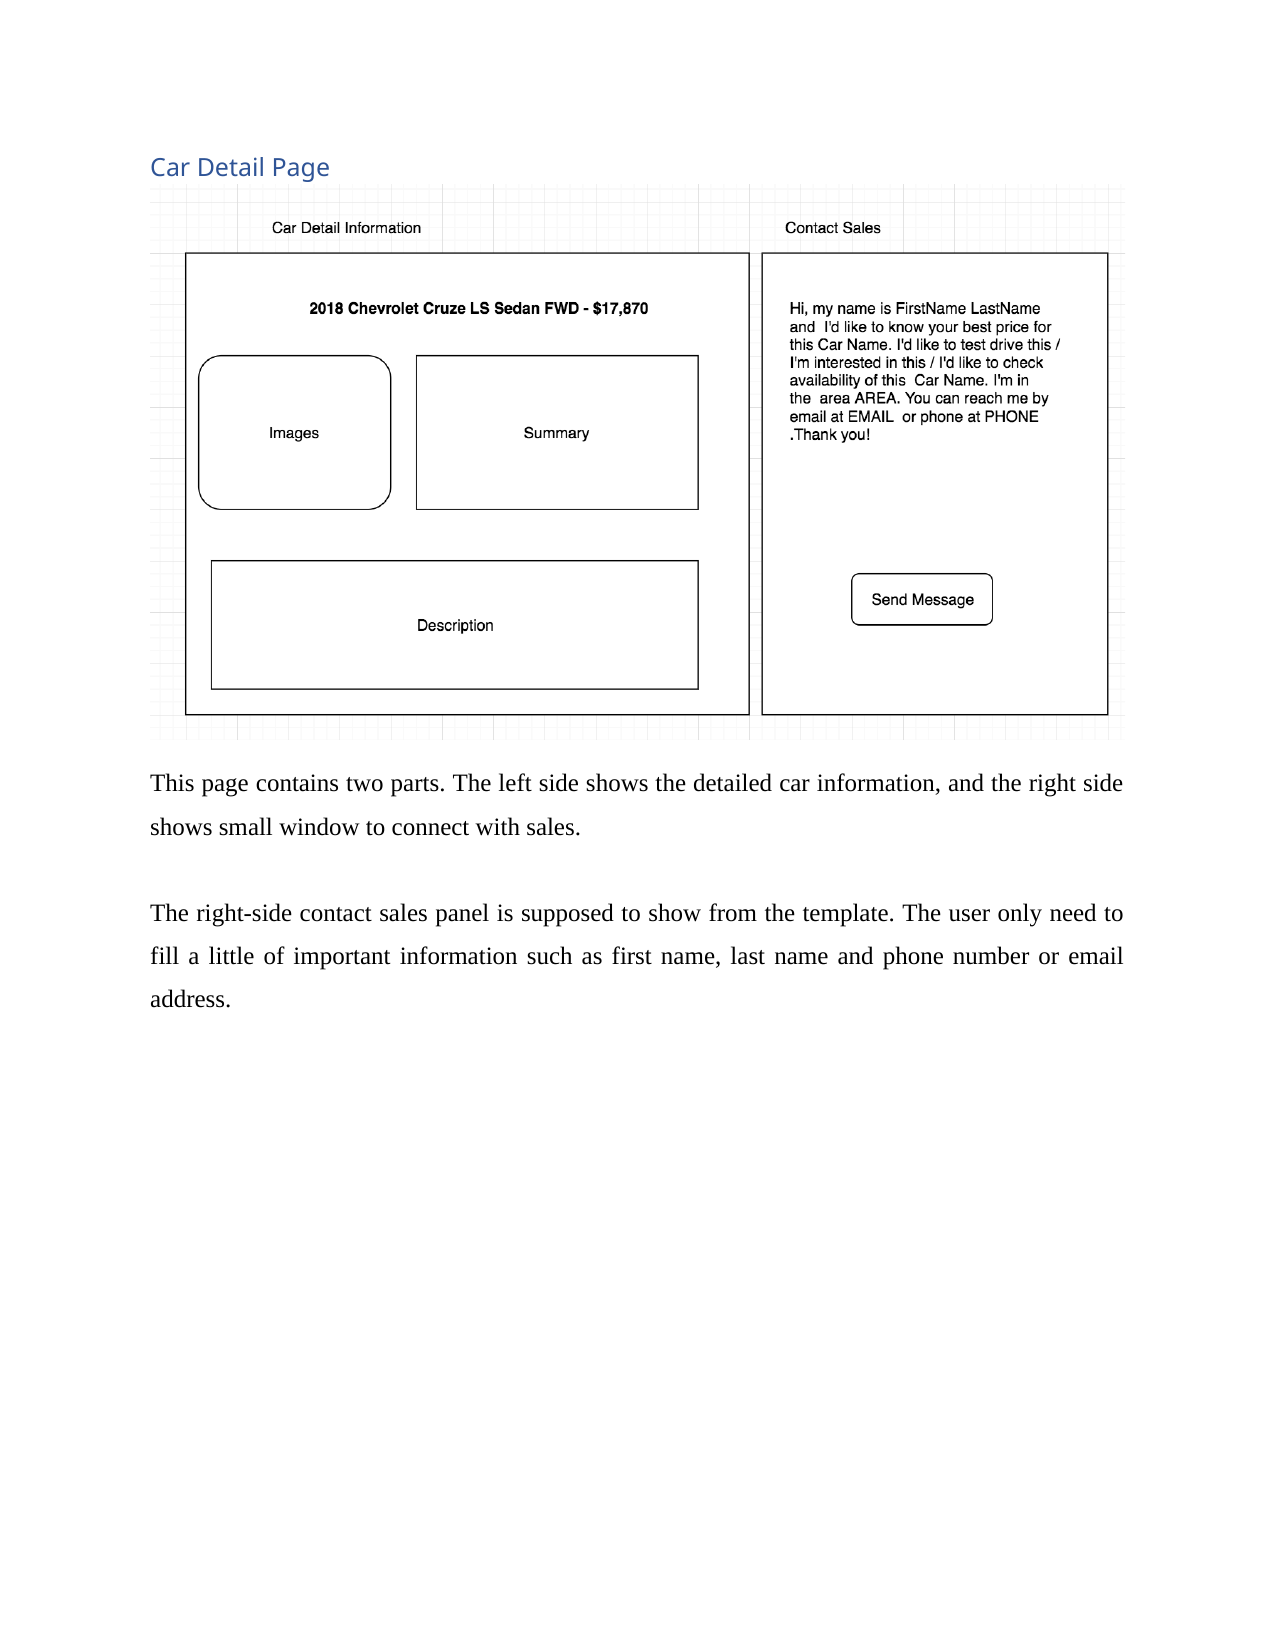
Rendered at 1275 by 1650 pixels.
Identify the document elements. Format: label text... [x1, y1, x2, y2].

text This page contains two parts. The left side shows the detailed car information, and the right side shows small window to connect with sales. [150, 768, 1125, 840]
subtitle Car Detail Page [150, 150, 1125, 184]
picture [150, 184, 1125, 740]
text The right-side contact sales panel is supposed to show from the template. The user only need to fill a little of important information such as first name, last name and phone number or email address. [150, 898, 1125, 1013]
